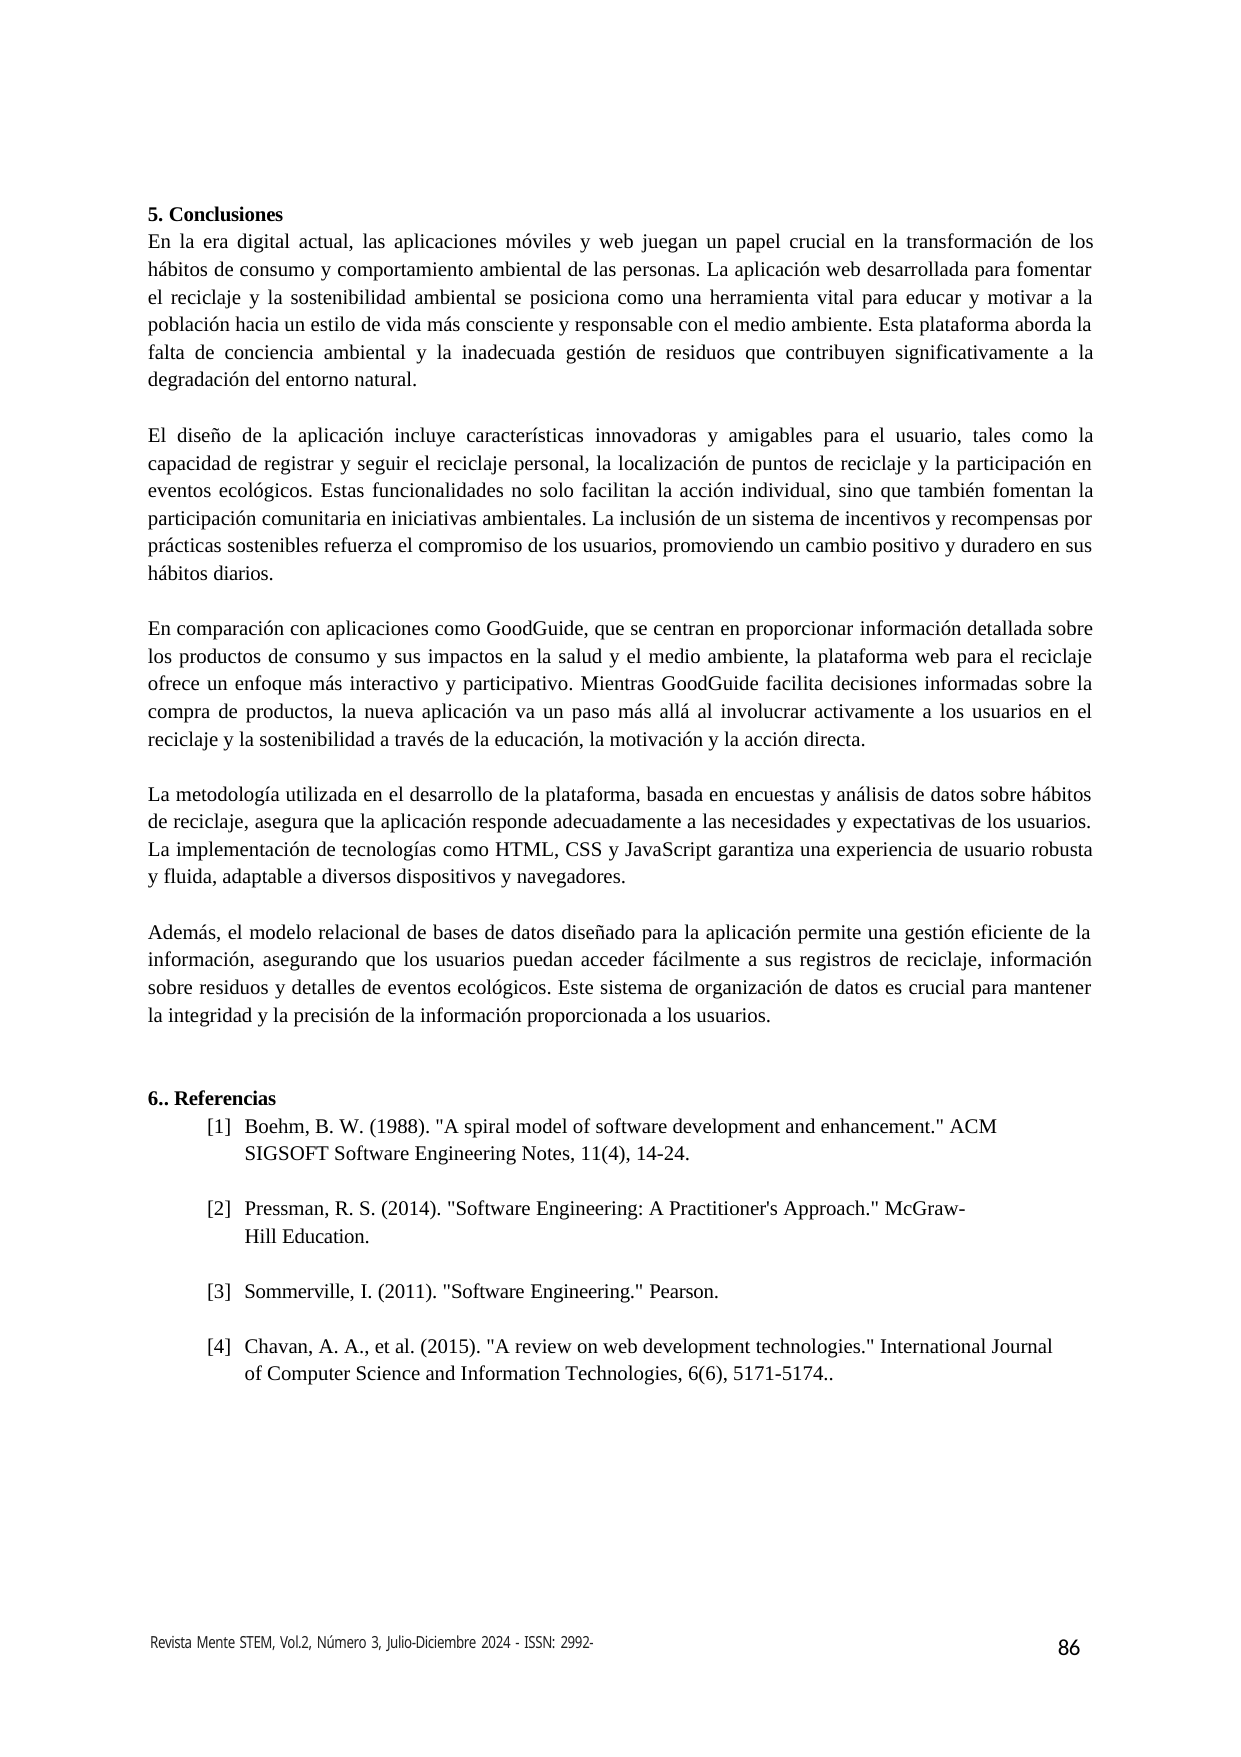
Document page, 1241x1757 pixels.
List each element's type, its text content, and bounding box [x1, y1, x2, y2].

text En la era digital actual, las aplicaciones móviles y web juegan un papel crucial en la transformación de los hábitos de consumo y comportamiento ambiental de las personas. La aplicación web desarrollada para fomentar el reciclaje y la sostenibilidad ambiental se posiciona como una herramienta vital para educar y motivar a la población hacia un estilo de vida más consciente y responsable con el medio ambiente. Esta plataforma aborda la falta de conciencia ambiental y la inadecuada gestión de residuos que contribuyen significativamente a la degradación del entorno natural. [148, 229, 1094, 391]
list Chavan, A. A., et al. (2015). "A review on web development technologies." International Journal of Computer Science and Information Technologies, 6(6), 5171-5174.. [207, 1334, 1071, 1385]
text El diseño de la aplicación incluye características innovadoras y amigables para el usuario, tales como la capacidad de registrar y seguir el reciclaje personal, la localización de puntos de reciclaje y la participación en eventos ecológicos. Estas funcionalidades no solo facilitan la acción individual, sino que también fomentan la participación comunitaria en iniciativas ambientales. La inclusión de un sistema de incentivos y recompensas por prácticas sostenibles refuerza el compromiso de los usuarios, promoviendo un cambio positivo y duradero en sus hábitos diarios. [148, 423, 1093, 585]
subtitle Conclusiones [148, 201, 1166, 226]
text Además, el modelo relacional de bases de datos diseñado para la aplicación permite una gestión eficiente de la información, asegurando que los usuarios puedan acceder fácilmente a sus registros de reciclaje, información sobre residuos y detalles de eventos ecológicos. Este sistema de organización de datos es crucial para mantener la integridad y la precisión de la información proporcionada a los usuarios. [148, 920, 1093, 1027]
list Pressman, R. S. (2014). "Software Engineering: A Practitioner's Approach." McGraw-Hill Education. [207, 1196, 995, 1248]
text La metodología utilizada en el desarrollo de la plataforma, basada en encuestas y análisis de datos sobre hábitos de reciclaje, asegura que la aplicación responde adecuadamente a las necesidades y expectativas de los usuarios. La implementación de tecnologías como HTML, CSS y JavaScript garantiza una experiencia de usuario robusta y fluida, adaptable a diversos dispositivos y navegadores. [148, 782, 1093, 888]
list Boehm, B. W. (1988). "A spiral model of software development and enhancement." ACM SIGSOFT Software Engineering Notes, 11(4), 14-24. [207, 1114, 1082, 1165]
subtitle . Referencias [148, 1086, 1166, 1110]
list Sommerville, I. (2011). "Software Engineering." Pearson. [207, 1278, 1166, 1303]
text En comparación con aplicaciones como GoodGuide, que se centran en proporcionar información detallada sobre los productos de consumo y sus impactos en la salud y el medio ambiente, la plataforma web para el reciclaje ofrece un enfoque más interactivo y participativo. Mientras GoodGuide facilita decisiones informadas sobre la compra de productos, la nueva aplicación va un paso más allá al involucrar activamente a los usuarios en el reciclaje y la sostenibilidad a través de la educación, la motivación y la acción directa. [148, 616, 1093, 751]
